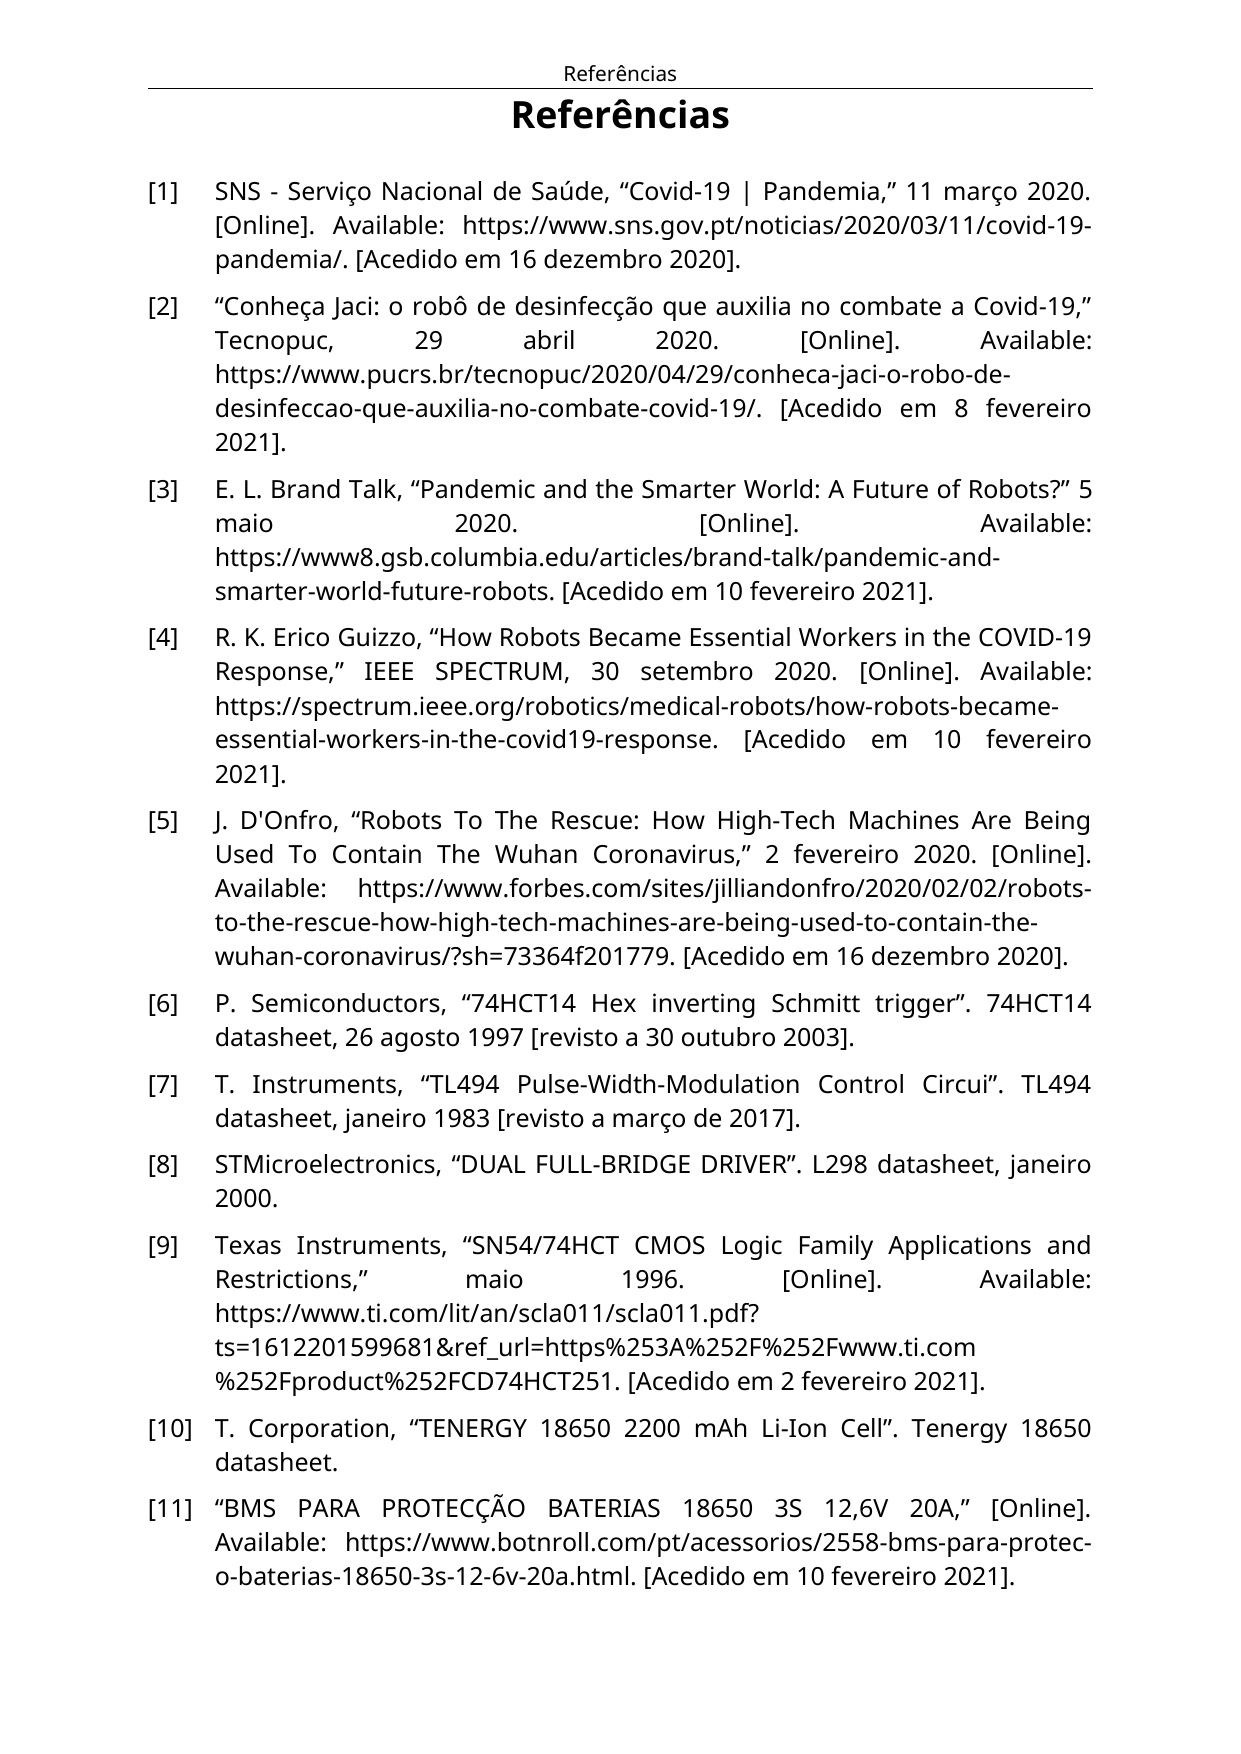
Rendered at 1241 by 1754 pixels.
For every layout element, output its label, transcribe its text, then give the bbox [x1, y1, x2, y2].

text [9] Texas Instruments, “SN54/74HCT CMOS Logic Family Applications and Restrictions,” maio 1996. [Online]. Available: https://www.ti.com/lit/an/scla011/scla011.pdf?ts=1612201599681&ref_url=https%253A%252F%252Fwww.ti.com%252Fproduct%252FCD74HCT251. [Acedido em 2 fevereiro 2021]. [148, 1227, 1092, 1398]
text [7] T. Instruments, “TL494 Pulse-Width-Modulation Control Circui”. TL494 datasheet, janeiro 1983 [revisto a março de 2017]. [148, 1066, 1092, 1134]
text Referências [148, 89, 1092, 140]
text [11] “BMS PARA PROTECÇÃO BATERIAS 18650 3S 12,6V 20A,” [Online]. Available: https://www.botnroll.com/pt/acessorios/2558-bms-para-protec-o-baterias-18650-3s-12-6v-20a.html. [Acedido em 10 fevereiro 2021]. [148, 1491, 1092, 1593]
text [4] R. K. Erico Guizzo, “How Robots Became Essential Workers in the COVID-19 Response,” IEEE SPECTRUM, 30 setembro 2020. [Online]. Available: https://spectrum.ieee.org/robotics/medical-robots/how-robots-became-essential-workers-in-the-covid19-response. [Acedido em 10 fevereiro 2021]. [148, 620, 1092, 790]
text [6] P. Semiconductors, “74HCT14 Hex inverting Schmitt trigger”. 74HCT14 datasheet, 26 agosto 1997 [revisto a 30 outubro 2003]. [148, 986, 1092, 1054]
text [2] “Conheça Jaci: o robô de desinfecção que auxilia no combate a Covid-19,” Tecnopuc, 29 abril 2020. [Online]. Available: https://www.pucrs.br/tecnopuc/2020/04/29/conheca-jaci-o-robo-de-desinfeccao-que-auxilia-no-combate-covid-19/. [Acedido em 8 fevereiro 2021]. [148, 288, 1092, 459]
text [1] SNS - Serviço Nacional de Saúde, “Covid-19 | Pandemia,” 11 março 2020. [Online]. Available: https://www.sns.gov.pt/noticias/2020/03/11/covid-19-pandemia/. [Acedido em 16 dezembro 2020]. [148, 174, 1092, 276]
text [10] T. Corporation, “TENERGY 18650 2200 mAh Li-Ion Cell”. Tenergy 18650 datasheet. [148, 1410, 1092, 1478]
text [5] J. D'Onfro, “Robots To The Rescue: How High-Tech Machines Are Being Used To Contain The Wuhan Coronavirus,” 2 fevereiro 2020. [Online]. Available: https://www.forbes.com/sites/jilliandonfro/2020/02/02/robots-to-the-rescue-how-high-tech-machines-are-being-used-to-contain-the-wuhan-coronavirus/?sh=73364f201779. [Acedido em 16 dezembro 2020]. [148, 803, 1092, 973]
text [8] STMicroelectronics, “DUAL FULL-BRIDGE DRIVER”. L298 datasheet, janeiro 2000. [148, 1147, 1092, 1215]
text [3] E. L. Brand Talk, “Pandemic and the Smarter World: A Future of Robots?” 5 maio 2020. [Online]. Available: https://www8.gsb.columbia.edu/articles/brand-talk/pandemic-and-smarter-world-future-robots. [Acedido em 10 fevereiro 2021]. [148, 471, 1092, 607]
